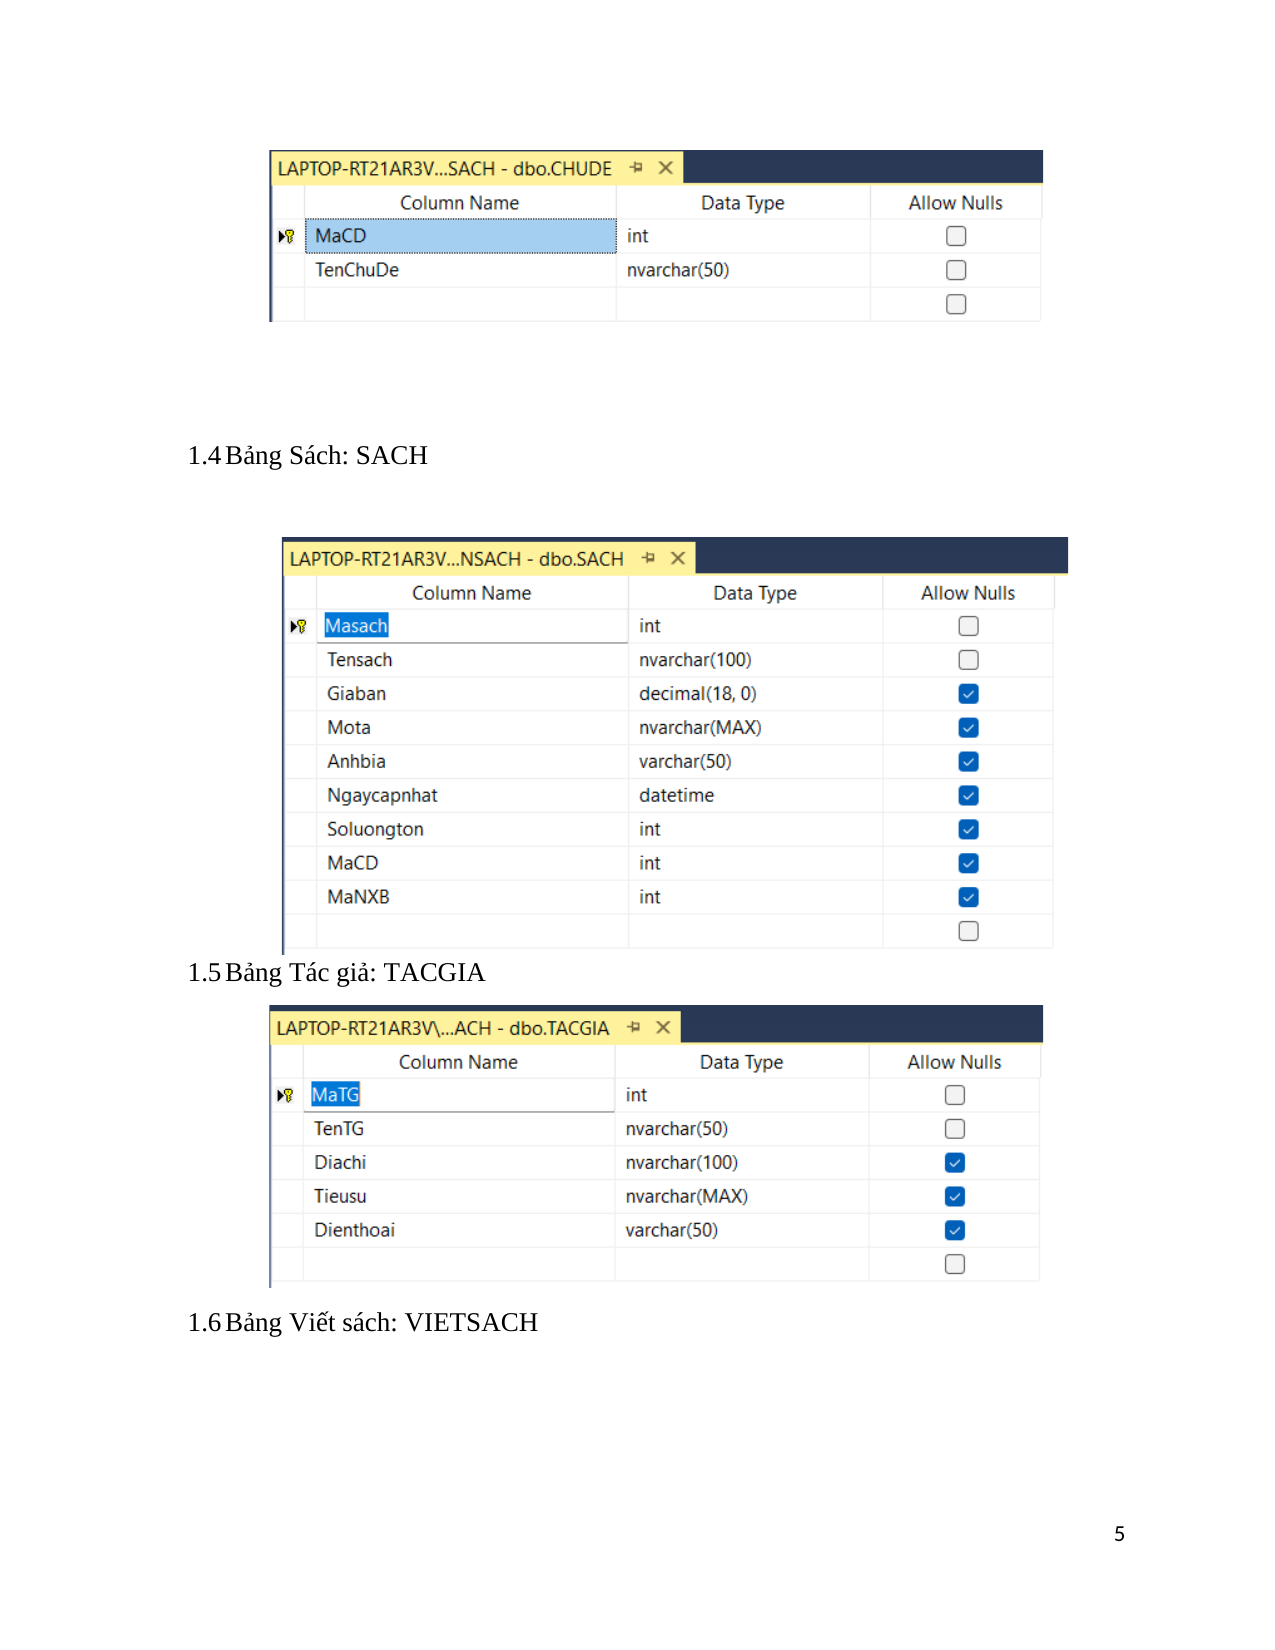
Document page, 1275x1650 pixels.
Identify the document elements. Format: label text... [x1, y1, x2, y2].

list Bảng Tác giả: TACGIA [187, 956, 1125, 987]
picture [281, 537, 1069, 955]
list Bảng Viết sách: VIETSACH [187, 1306, 1125, 1337]
picture [269, 1005, 1044, 1288]
picture [269, 150, 1044, 322]
list Bảng Sách: SACH [187, 439, 1125, 470]
